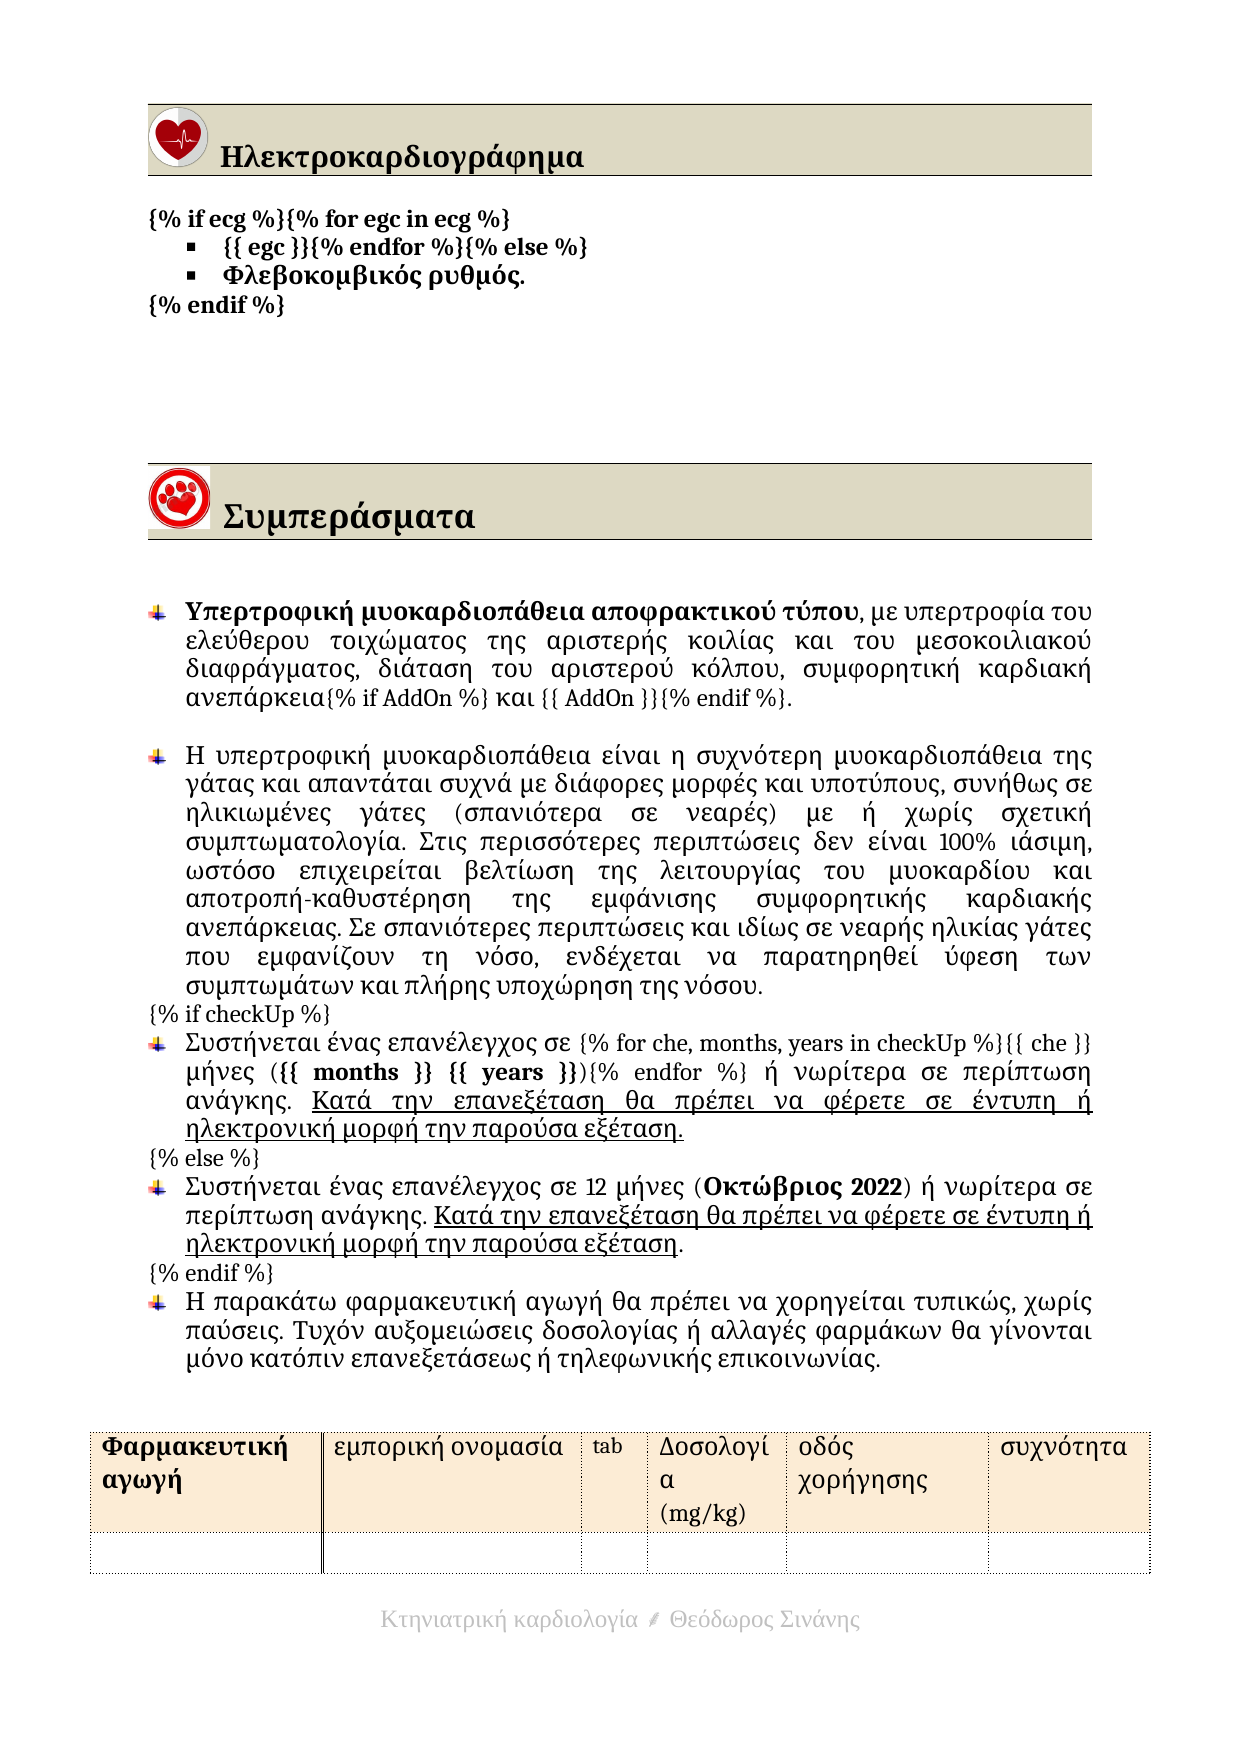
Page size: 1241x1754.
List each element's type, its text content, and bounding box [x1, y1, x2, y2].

picture [148, 1293, 166, 1311]
table_cell [648, 1532, 787, 1572]
list Φλεβοκομβικός ρυθμός. [185, 262, 1092, 291]
list Συστήνεται ένας επανέλεγχος σε {% for che, months, years in checkUp %}{{ che }} μήνες ({{ months }} {{ years }}){% endfor %} ή νωρίτερα σε περίπτωση ανάγκης. Κατά την επανεξέταση θα πρέπει να φέρετε σε έντυπη ή ηλεκτρονική μορφή την παρούσα εξέταση. [148, 1029, 1092, 1144]
table_header tab [581, 1432, 648, 1532]
picture [148, 747, 166, 765]
table_cell [581, 1532, 648, 1572]
picture [147, 466, 211, 529]
text {% else %} [148, 1144, 1092, 1173]
picture [147, 106, 209, 168]
picture [148, 603, 166, 621]
picture [148, 1035, 166, 1052]
list Συστήνεται ένας επανέλεγχος σε 12 μήνες (Οκτώβριος 2022) ή νωρίτερα σε περίπτωση ανάγκης. Κατά την επανεξέταση θα πρέπει να φέρετε σε έντυπη ή ηλεκτρονική μορφή την παρούσα εξέταση. [148, 1173, 1092, 1259]
table_header εμπορική ονομασία [324, 1432, 581, 1532]
table_cell [787, 1532, 989, 1572]
table_header οδός χορήγησης [787, 1432, 989, 1532]
subtitle Συμπεράσματα [148, 464, 1092, 539]
text Ηλεκτροκαρδιογράφημα [148, 105, 1092, 175]
list Υπερτροφική μυοκαρδιοπάθεια αποφρακτικού τύπου, με υπερτροφία του ελεύθερου τοιχώματος της αριστερής κοιλίας και του μεσοκοιλιακού διαφράγματος, διάταση του αριστερού κόλπου, συμφορητική καρδιακή ανεπάρκεια{% if AddOn %} και {{ AddOn }}{% endif %}. [148, 598, 1092, 713]
table_header συχνότητα [989, 1432, 1150, 1532]
list {{ egc }}{% endfor %}{% else %} [185, 233, 1092, 262]
table_cell [324, 1532, 581, 1572]
text {% if checkUp %} [148, 1000, 1092, 1029]
table_cell [90, 1532, 321, 1572]
table_header Δοσολογία (mg/kg) [648, 1432, 787, 1532]
table_cell [989, 1532, 1150, 1572]
list Η παρακάτω φαρμακευτική αγωγή θα πρέπει να χορηγείται τυπικώς, χωρίς παύσεις. Τυχόν αυξομειώσεις δοσολογίας ή αλλαγές φαρμάκων θα γίνονται μόνο κατόπιν επανεξετάσεως ή τηλεφωνικής επικοινωνίας. [148, 1288, 1092, 1374]
text {% endif %} [148, 291, 1092, 319]
table_header Φαρμακευτική αγωγή [90, 1432, 321, 1532]
list Η υπερτροφική μυοκαρδιοπάθεια είναι η συχνότερη μυοκαρδιοπάθεια της γάτας και απαντάται συχνά με διάφορες μορφές και υποτύπους, συνήθως σε ηλικιωμένες γάτες (σπανιότερα σε νεαρές) με ή χωρίς σχετική συμπτωματολογία. Στις περισσότερες περιπτώσεις δεν είναι 100% ιάσιμη, ωστόσο επιχειρείται βελτίωση της λειτουργίας του μυοκαρδίου και αποτροπή-καθυστέρηση της εμφάνισης συμφορητικής καρδιακής ανεπάρκειας. Σε σπανιότερες περιπτώσεις και ιδίως σε νεαρής ηλικίας γάτες που εμφανίζουν τη νόσο, ενδέχεται να παρατηρηθεί ύφεση των συμπτωμάτων και πλήρης υποχώρηση της νόσου. [148, 742, 1092, 1000]
picture [148, 1178, 166, 1196]
text {% if ecg %}{% for egc in ecg %} [148, 204, 1092, 233]
text {% endif %} [148, 1259, 1092, 1288]
